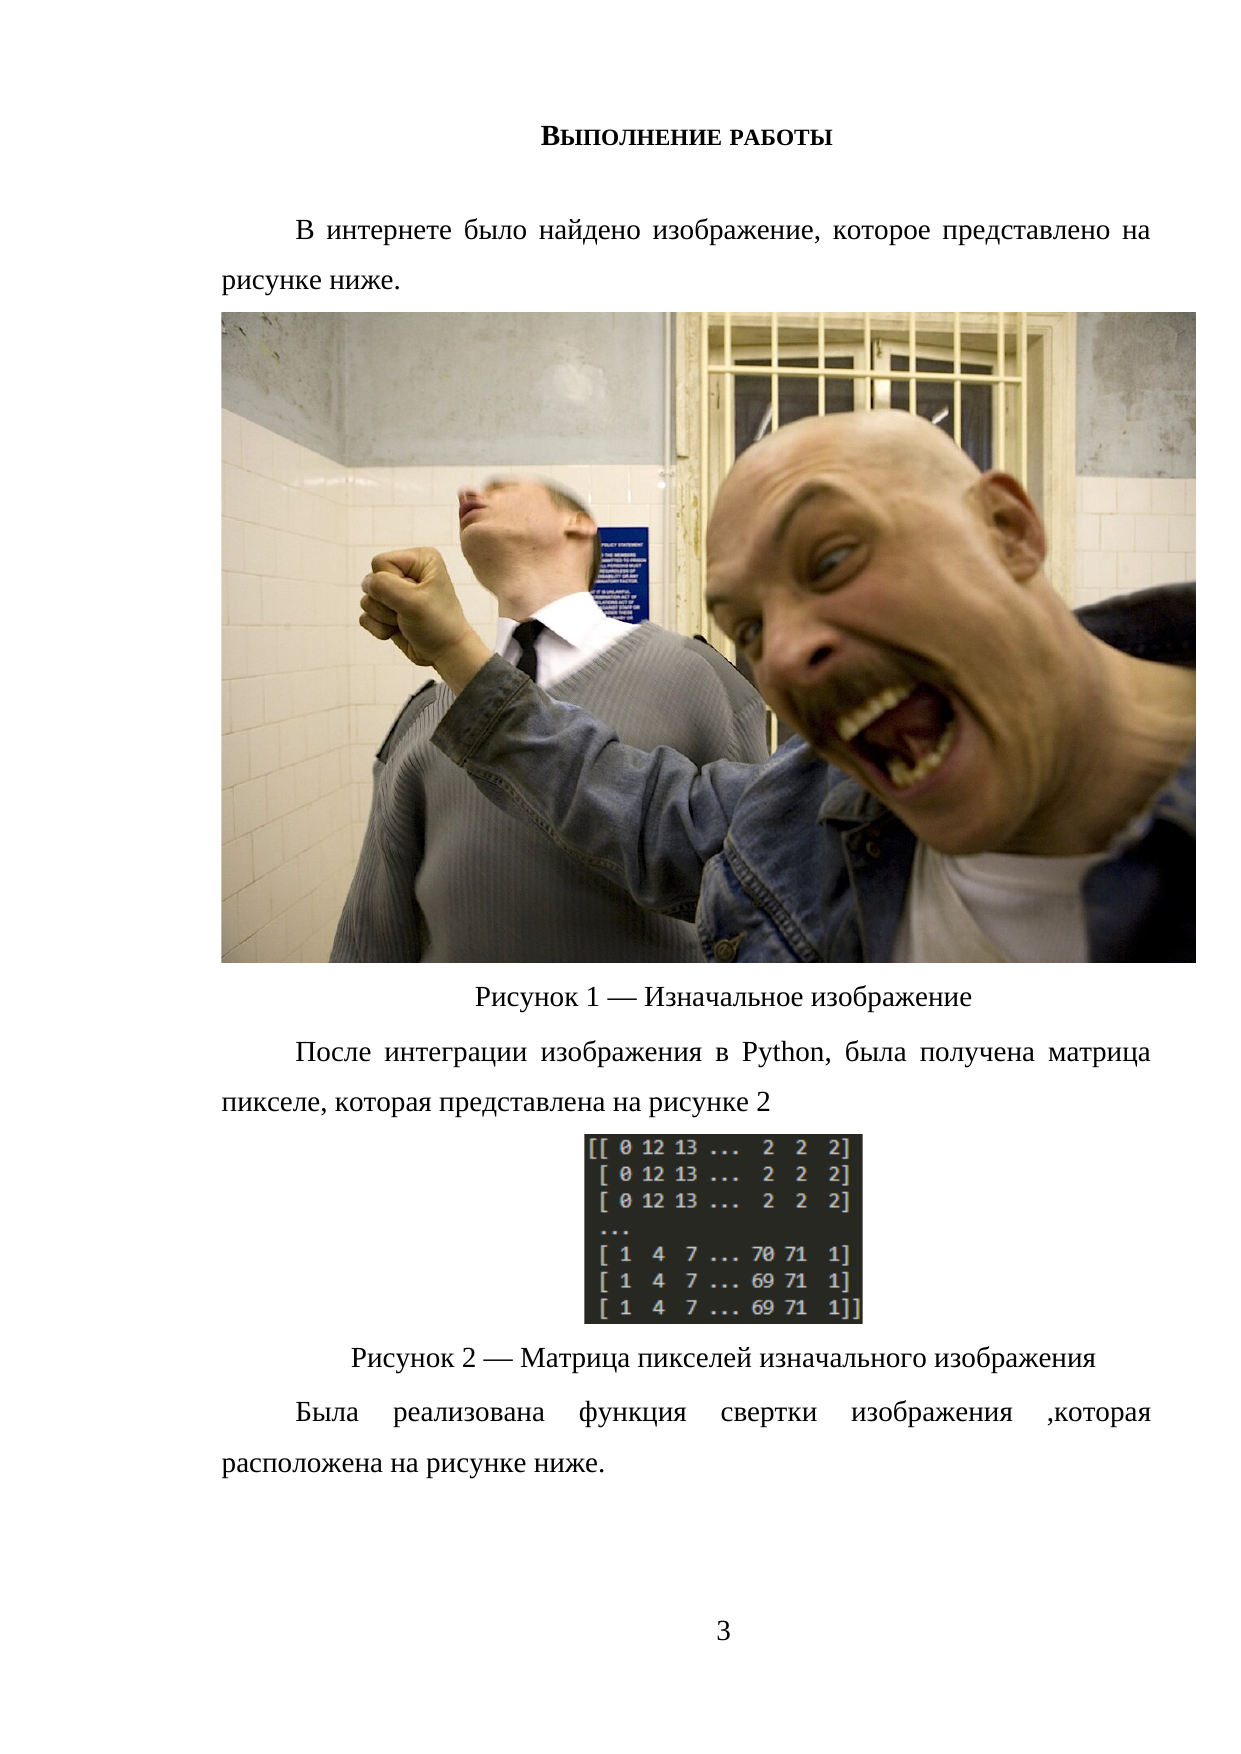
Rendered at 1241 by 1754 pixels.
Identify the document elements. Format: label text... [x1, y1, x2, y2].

text Рисунок 2 — Матрица пикселей изначального изображения [221, 1340, 1152, 1374]
text В интернете было найдено изображение, которое представлено на рисунке ниже. [221, 212, 1152, 296]
picture [584, 1134, 863, 1324]
text После интеграции изображения в Python, была получена матрица пикселе, которая представлена на рисунке 2 [221, 1034, 1152, 1117]
text Выполнение работы [221, 118, 1152, 152]
text Была реализована функция свертки изображения ,которая расположена на рисунке ниже. [221, 1394, 1152, 1478]
text Рисунок 1 — Изначальное изображение [221, 963, 1152, 1013]
picture [221, 312, 1196, 963]
